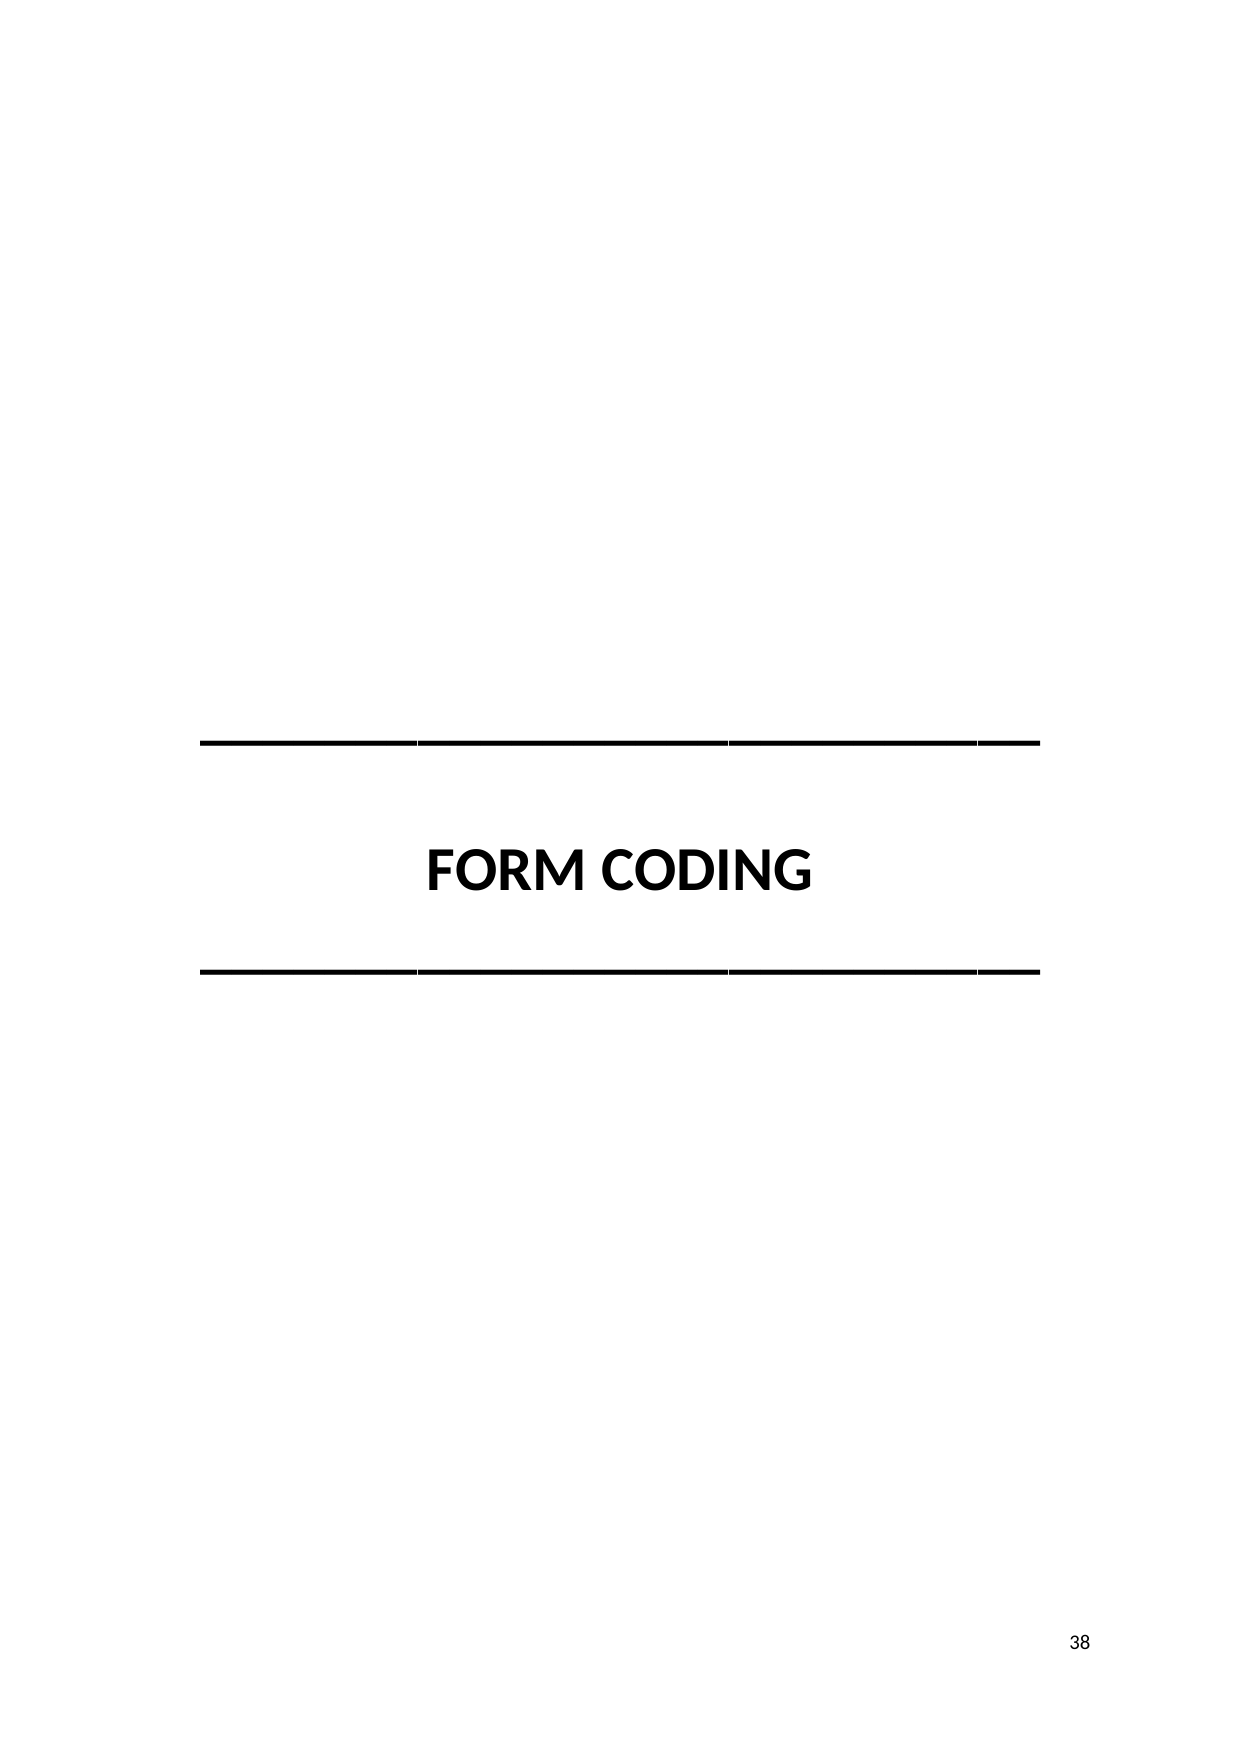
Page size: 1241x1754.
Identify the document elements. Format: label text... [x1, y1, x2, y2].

text ___________________________ [150, 906, 1090, 982]
text ___________________________ [150, 677, 1090, 753]
text FORM CODING [150, 830, 1090, 906]
